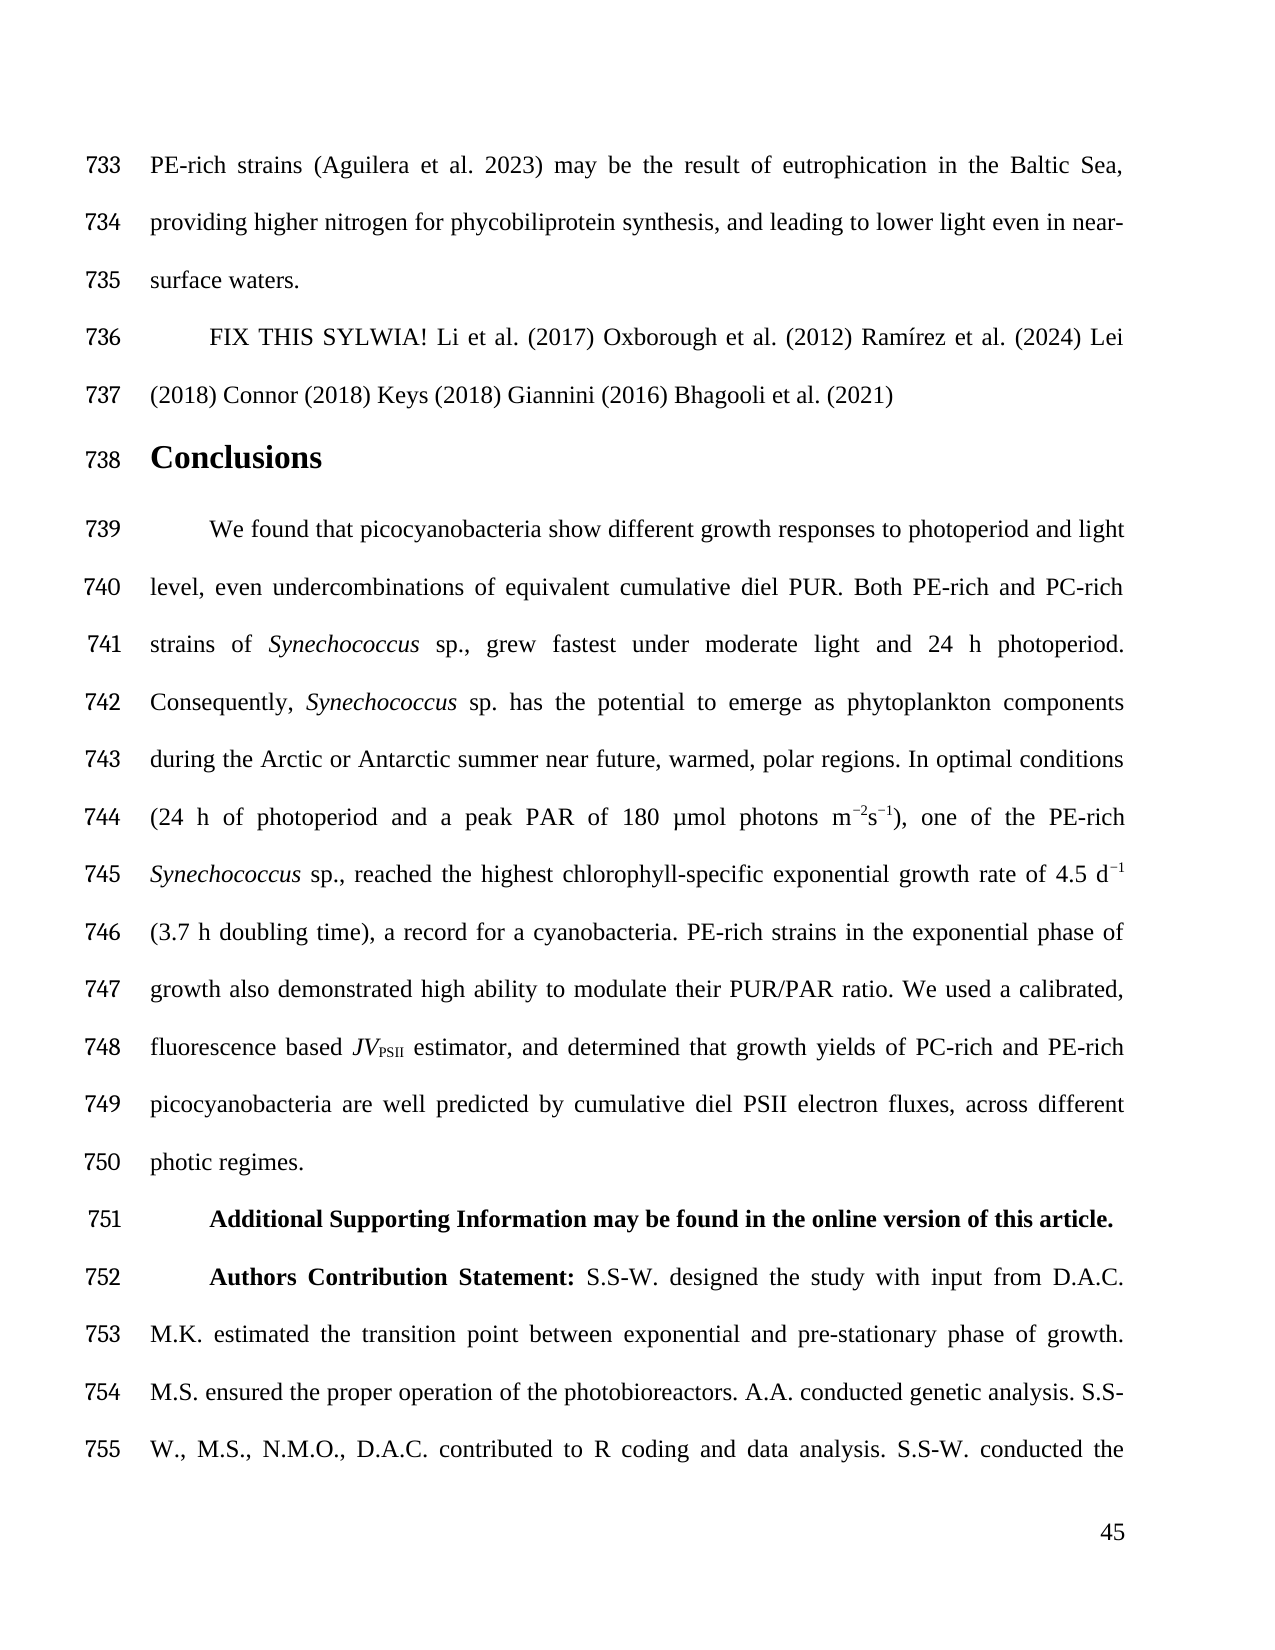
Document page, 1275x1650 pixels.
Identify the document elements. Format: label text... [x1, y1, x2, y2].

subtitle Conclusions [150, 437, 1125, 476]
text Additional Supporting Information may be found in the online version of this article. [150, 1204, 1125, 1233]
text We found that picocyanobacteria show different growth responses to photoperiod and light level, even undercombinations of equivalent cumulative diel PUR. Both PE-rich and PC-rich strains of Synechococcus sp., grew fastest under moderate light and 24 h photoperiod. Consequently, Synechococcus sp. has the potential to emerge as phytoplankton components during the Arctic or Antarctic summer near future, warmed, polar regions. In optimal conditions (24 h of photoperiod and a peak PAR of 180 µmol photons m−2s−1), one of the PE-rich Synechococcus sp., reached the highest chlorophyll-specific exponential growth rate of 4.5 d−1 (3.7 h doubling time), a record for a cyanobacteria. PE-rich strains in the exponential phase of growth also demonstrated high ability to modulate their PUR/PAR ratio. We used a calibrated, fluorescence based JVPSII estimator, and determined that growth yields of PC-rich and PE-rich picocyanobacteria are well predicted by cumulative diel PSII electron fluxes, across different photic regimes. [150, 514, 1125, 1175]
text FIX THIS SYLWIA! Li et al. (2017) Oxborough et al. (2012) Ramírez et al. (2024) Lei (2018) Connor (2018) Keys (2018) Giannini (2016) Bhagooli et al. (2021) [150, 322, 1125, 409]
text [150, 1262, 1125, 1463]
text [150, 150, 1125, 294]
